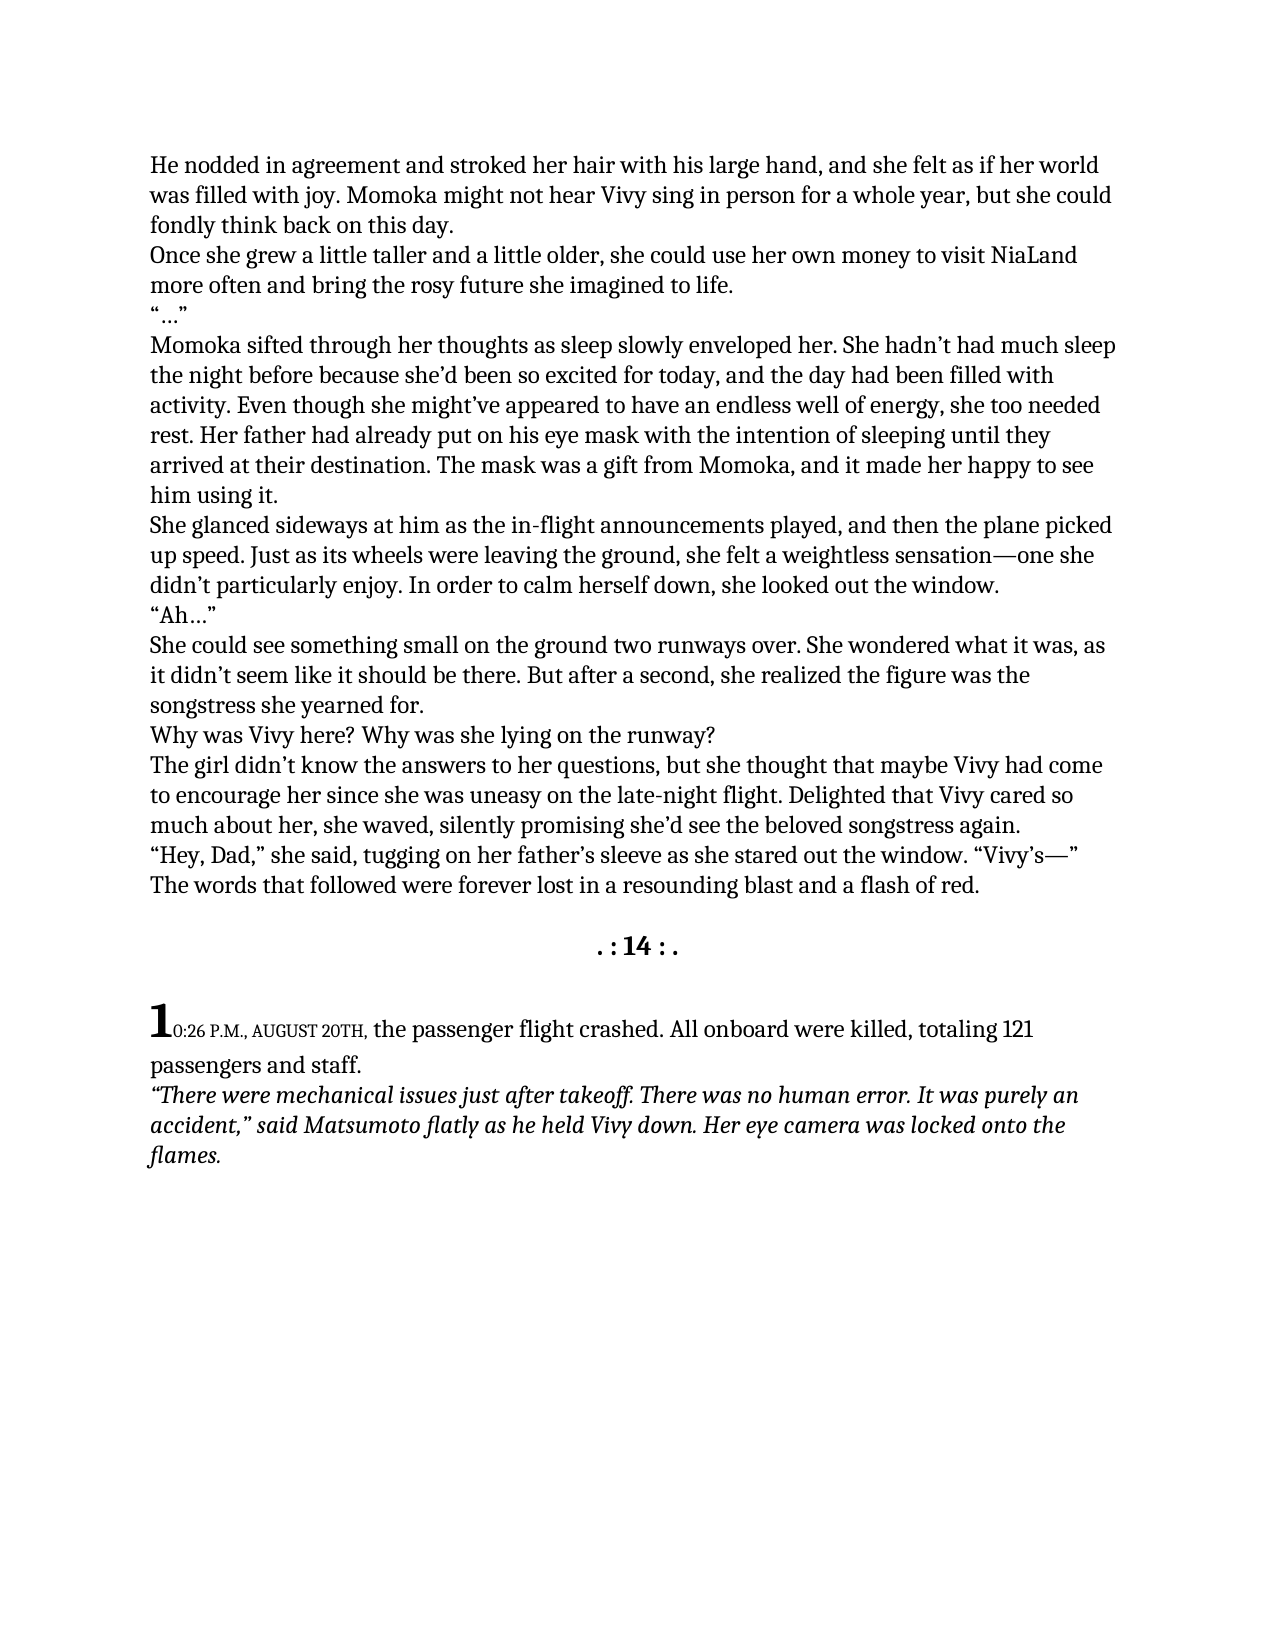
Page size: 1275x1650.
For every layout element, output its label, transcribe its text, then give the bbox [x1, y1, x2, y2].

text The words that followed were forever lost in a resounding blast and a flash of red. [150, 870, 1125, 900]
text “Hey, Dad,” she said, tugging on her father’s sleeve as she stared out the window. “Vivy’s—” [150, 840, 1125, 870]
text 10:26 P.M., AUGUST 20TH, the passenger flight crashed. All onboard were killed, totaling 121 passengers and staff. [150, 992, 1125, 1080]
text “Ah…” [150, 600, 1125, 630]
text He nodded in agreement and stroked her hair with his large hand, and she felt as if her world was filled with joy. Momoka might not hear Vivy sing in person for a whole year, but she could fondly think back on this day. [150, 150, 1125, 240]
text . : 14 : . [150, 930, 1125, 962]
text Momoka sifted through her thoughts as sleep slowly enveloped her. She hadn’t had much sleep the night before because she’d been so excited for today, and the day had been filled with activity. Even though she might’ve appeared to have an endless well of energy, she too needed rest. Her father had already put on his eye mask with the intention of sleeping until they arrived at their destination. The mask was a gift from Momoka, and it made her happy to see him using it. [150, 330, 1125, 510]
text Why was Vivy here? Why was she lying on the runway? [150, 720, 1125, 750]
text Once she grew a little taller and a little older, she could use her own money to visit NiaLand more often and bring the rosy future she imagined to life. [150, 240, 1125, 300]
text “There were mechanical issues just after takeoff. There was no human error. It was purely an accident,” said Matsumoto flatly as he held Vivy down. Her eye camera was locked onto the flames. [150, 1080, 1125, 1170]
text She glanced sideways at him as the in-flight announcements played, and then the plane picked up speed. Just as its wheels were leaving the ground, she felt a weightless sensation—one she didn’t particularly enjoy. In order to calm herself down, she looked out the window. [150, 510, 1125, 600]
text “…” [150, 300, 1125, 330]
text She could see something small on the ground two runways over. She wondered what it was, as it didn’t seem like it should be there. But after a second, she realized the figure was the songstress she yearned for. [150, 630, 1125, 720]
text The girl didn’t know the answers to her questions, but she thought that maybe Vivy had come to encourage her since she was uneasy on the late-night flight. Delighted that Vivy cared so much about her, she waved, silently promising she’d see the beloved songstress again. [150, 750, 1125, 840]
